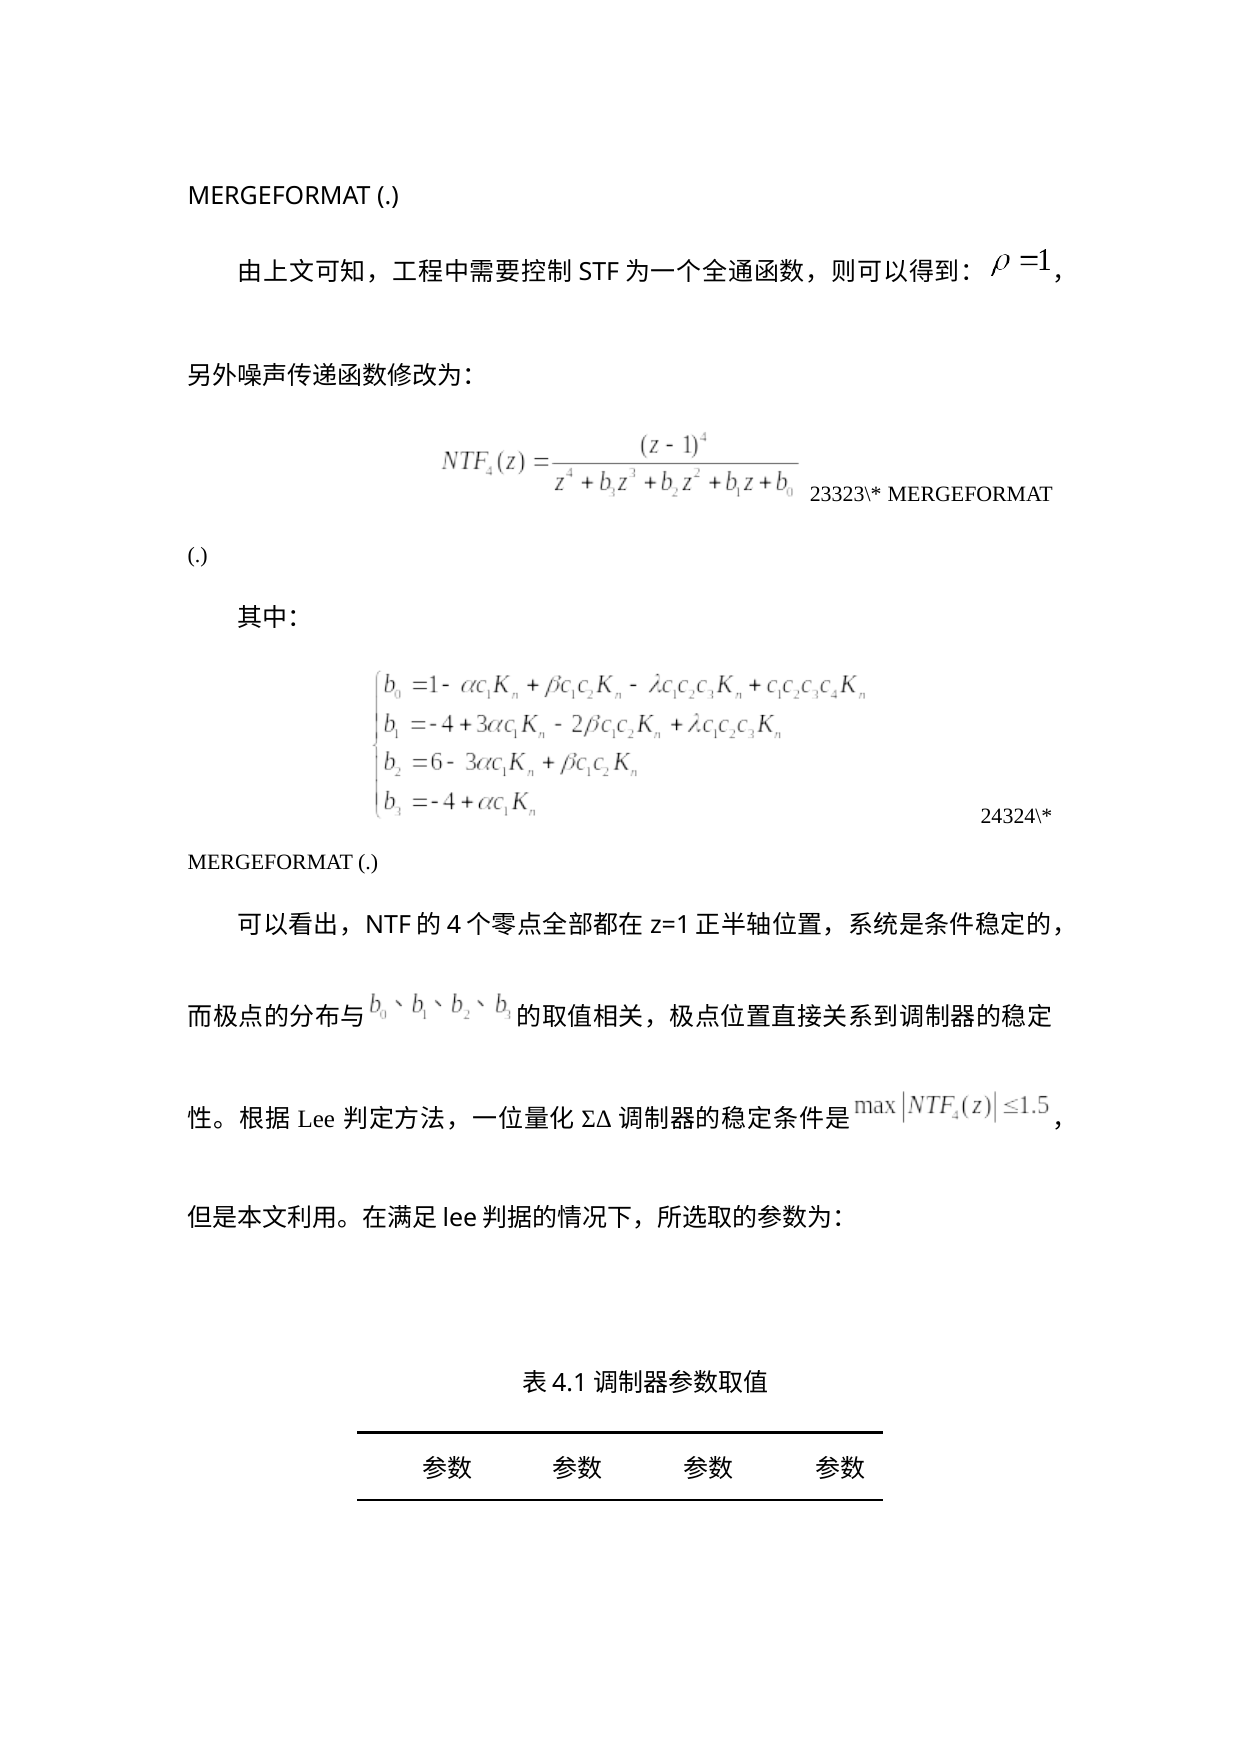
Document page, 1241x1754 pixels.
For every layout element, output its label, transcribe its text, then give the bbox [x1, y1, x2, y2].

text 其中： [187, 583, 1053, 648]
table_header 参数名称 [618, 1434, 748, 1499]
table_header 参数值 [748, 1434, 883, 1499]
text 表4.1 调制器参数取值 [187, 1348, 1053, 1413]
text 由上文可知，工程中需要控制STF为一个全通函数，则可以得到：，另外噪声传递函数修改为： [187, 244, 1053, 406]
table_header 参数值 [488, 1434, 618, 1499]
table_header 参数名称 [357, 1434, 487, 1499]
text 可以看出，NTF的4个零点全部都在z=1正半轴位置，系统是条件稳定的，而极点的分布与的取值相关，极点位置直接关系到调制器的稳定性。根据 Lee 判定方法，一位量化ΣΔ 调制器的稳定条件是，但是本文利用。在满足lee判据的情况下，所选取的参数为： [187, 890, 1053, 1248]
